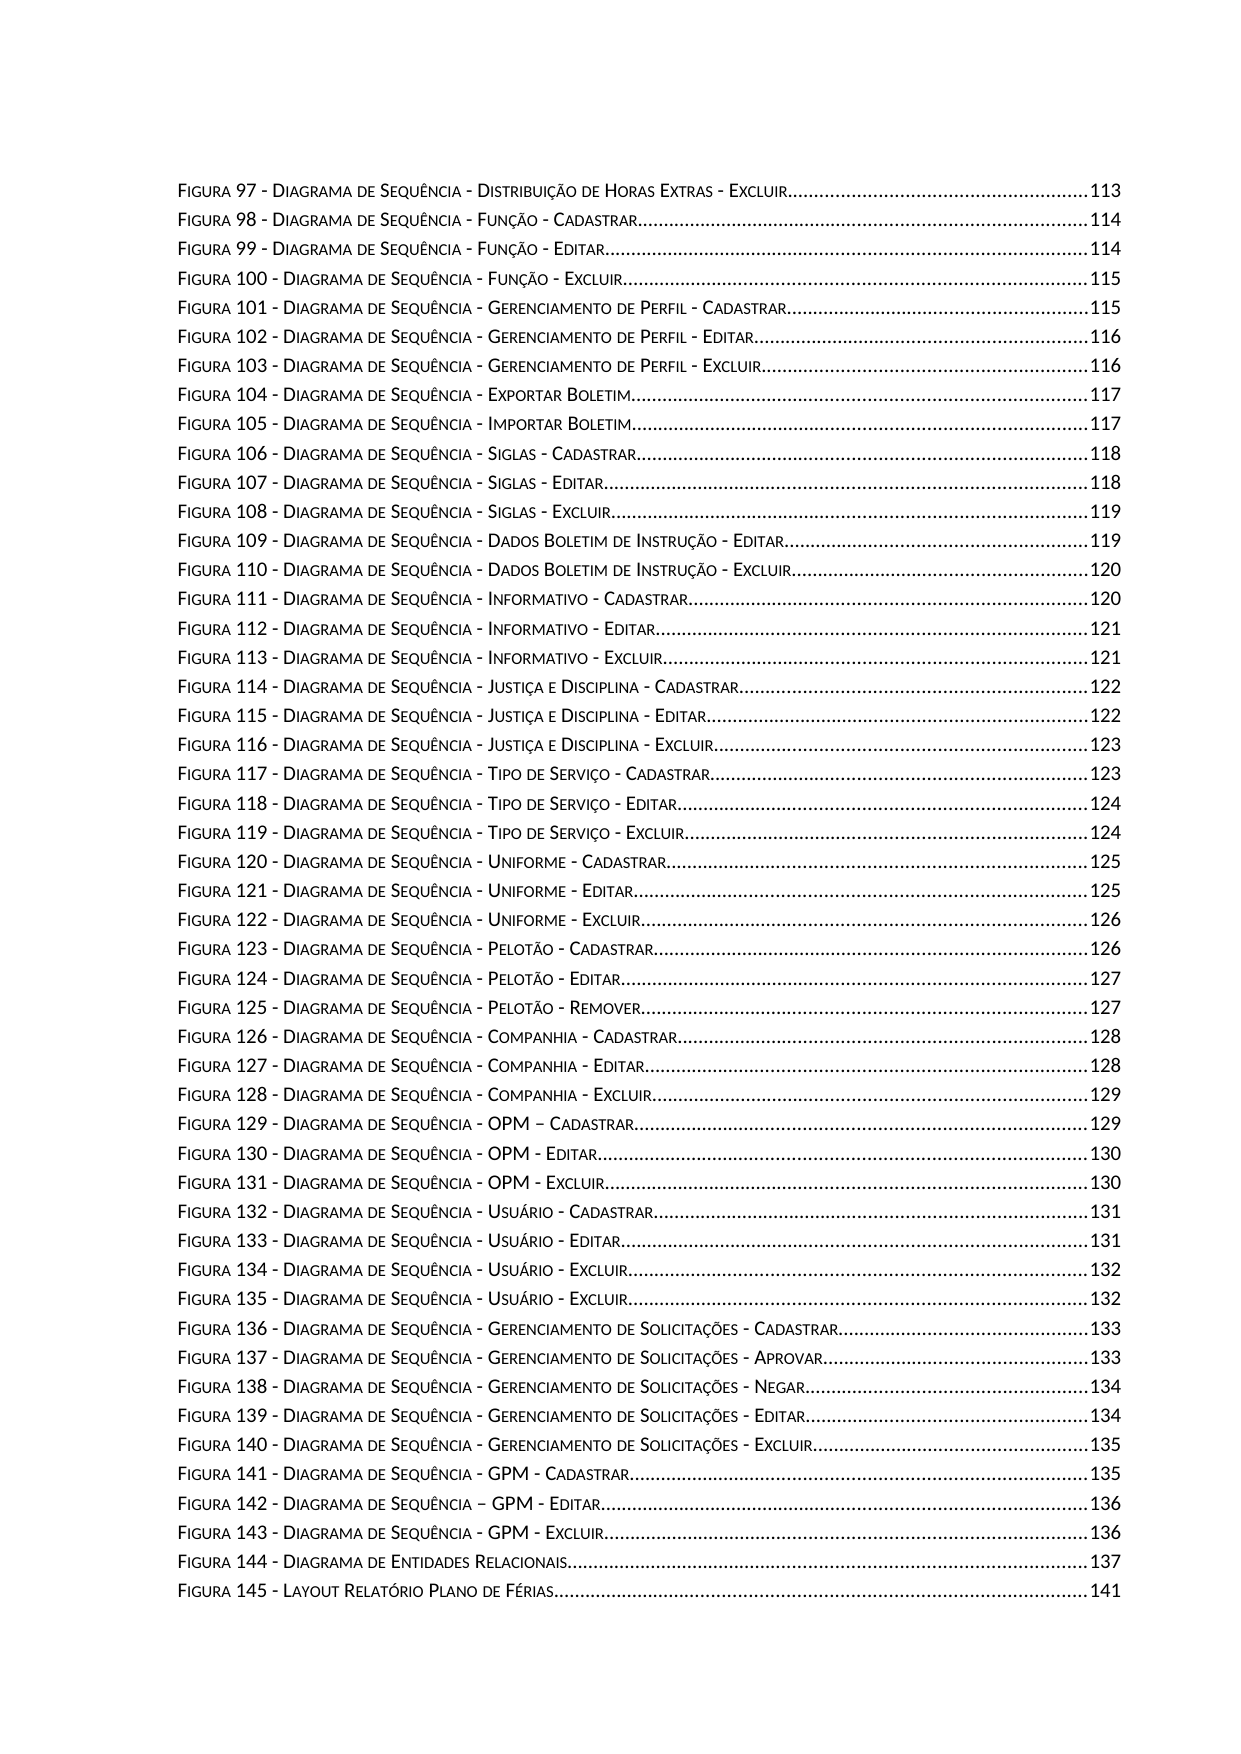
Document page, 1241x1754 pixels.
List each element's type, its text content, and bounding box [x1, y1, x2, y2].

text Figura 97 - Diagrama de Sequência - Distribuição de Horas Extras - Excluir 113 [177, 177, 1122, 203]
text Figura 106 - Diagrama de Sequência - Siglas - Cadastrar 118 [177, 440, 1122, 465]
text Figura 104 - Diagrama de Sequência - Exportar Boletim 117 [177, 381, 1122, 407]
text Figura 100 - Diagrama de Sequência - Função - Excluir 115 [177, 265, 1122, 290]
text Figura 114 - Diagrama de Sequência - Justiça e Disciplina - Cadastrar 122 [177, 673, 1122, 698]
text Figura 107 - Diagrama de Sequência - Siglas - Editar 118 [177, 469, 1122, 494]
text Figura 143 - Diagrama de Sequência - GPM - Excluir 136 [177, 1519, 1122, 1544]
text Figura 141 - Diagrama de Sequência - GPM - Cadastrar 135 [177, 1461, 1122, 1486]
text Figura 103 - Diagrama de Sequência - Gerenciamento de Perfil - Excluir 116 [177, 352, 1122, 378]
text Figura 119 - Diagrama de Sequência - Tipo de Serviço - Excluir 124 [177, 819, 1122, 844]
text Figura 99 - Diagrama de Sequência - Função - Editar 114 [177, 236, 1122, 261]
text Figura 144 - Diagrama de Entidades Relacionais 137 [177, 1548, 1122, 1573]
text Figura 105 - Diagrama de Sequência - Importar Boletim 117 [177, 411, 1122, 436]
text Figura 123 - Diagrama de Sequência - Pelotão - Cadastrar 126 [177, 936, 1122, 961]
text Figura 122 - Diagrama de Sequência - Uniforme - Excluir 126 [177, 906, 1122, 932]
text Figura 133 - Diagrama de Sequência - Usuário - Editar 131 [177, 1227, 1122, 1253]
text Figura 129 - Diagrama de Sequência - OPM – Cadastrar 129 [177, 1111, 1122, 1136]
text Figura 128 - Diagrama de Sequência - Companhia - Excluir 129 [177, 1081, 1122, 1107]
text Figura 118 - Diagrama de Sequência - Tipo de Serviço - Editar 124 [177, 790, 1122, 815]
text Figura 112 - Diagrama de Sequência - Informativo - Editar 121 [177, 615, 1122, 640]
text Figura 124 - Diagrama de Sequência - Pelotão - Editar 127 [177, 965, 1122, 990]
text Figura 101 - Diagrama de Sequência - Gerenciamento de Perfil - Cadastrar 115 [177, 294, 1122, 319]
text Figura 115 - Diagrama de Sequência - Justiça e Disciplina - Editar 122 [177, 702, 1122, 728]
text Figura 130 - Diagrama de Sequência - OPM - Editar 130 [177, 1140, 1122, 1165]
text Figura 120 - Diagrama de Sequência - Uniforme - Cadastrar 125 [177, 848, 1122, 873]
text Figura 117 - Diagrama de Sequência - Tipo de Serviço - Cadastrar 123 [177, 761, 1122, 786]
text Figura 127 - Diagrama de Sequência - Companhia - Editar 128 [177, 1052, 1122, 1078]
text Figura 145 - Layout Relatório Plano de Férias 141 [177, 1577, 1122, 1603]
text Figura 110 - Diagrama de Sequência - Dados Boletim de Instrução - Excluir 120 [177, 556, 1122, 582]
text Figura 132 - Diagrama de Sequência - Usuário - Cadastrar 131 [177, 1198, 1122, 1223]
text Figura 137 - Diagrama de Sequência - Gerenciamento de Solicitações - Aprovar 133 [177, 1344, 1122, 1369]
text Figura 116 - Diagrama de Sequência - Justiça e Disciplina - Excluir 123 [177, 731, 1122, 757]
text Figura 131 - Diagrama de Sequência - OPM - Excluir 130 [177, 1169, 1122, 1194]
text Figura 111 - Diagrama de Sequência - Informativo - Cadastrar 120 [177, 586, 1122, 611]
text Figura 134 - Diagrama de Sequência - Usuário - Excluir 132 [177, 1256, 1122, 1282]
text Figura 125 - Diagrama de Sequência - Pelotão - Remover 127 [177, 994, 1122, 1019]
text Figura 113 - Diagrama de Sequência - Informativo - Excluir 121 [177, 644, 1122, 669]
text Figura 142 - Diagrama de Sequência – GPM - Editar 136 [177, 1490, 1122, 1515]
text Figura 109 - Diagrama de Sequência - Dados Boletim de Instrução - Editar 119 [177, 527, 1122, 553]
text Figura 138 - Diagrama de Sequência - Gerenciamento de Solicitações - Negar 134 [177, 1373, 1122, 1398]
text Figura 135 - Diagrama de Sequência - Usuário - Excluir 132 [177, 1286, 1122, 1311]
text Figura 126 - Diagrama de Sequência - Companhia - Cadastrar 128 [177, 1023, 1122, 1048]
text Figura 98 - Diagrama de Sequência - Função - Cadastrar 114 [177, 206, 1122, 232]
text Figura 102 - Diagrama de Sequência - Gerenciamento de Perfil - Editar 116 [177, 323, 1122, 348]
text Figura 121 - Diagrama de Sequência - Uniforme - Editar 125 [177, 877, 1122, 903]
text Figura 140 - Diagrama de Sequência - Gerenciamento de Solicitações - Excluir 135 [177, 1431, 1122, 1457]
text Figura 108 - Diagrama de Sequência - Siglas - Excluir 119 [177, 498, 1122, 523]
text Figura 139 - Diagrama de Sequência - Gerenciamento de Solicitações - Editar 134 [177, 1402, 1122, 1428]
text Figura 136 - Diagrama de Sequência - Gerenciamento de Solicitações - Cadastrar 133 [177, 1315, 1122, 1340]
